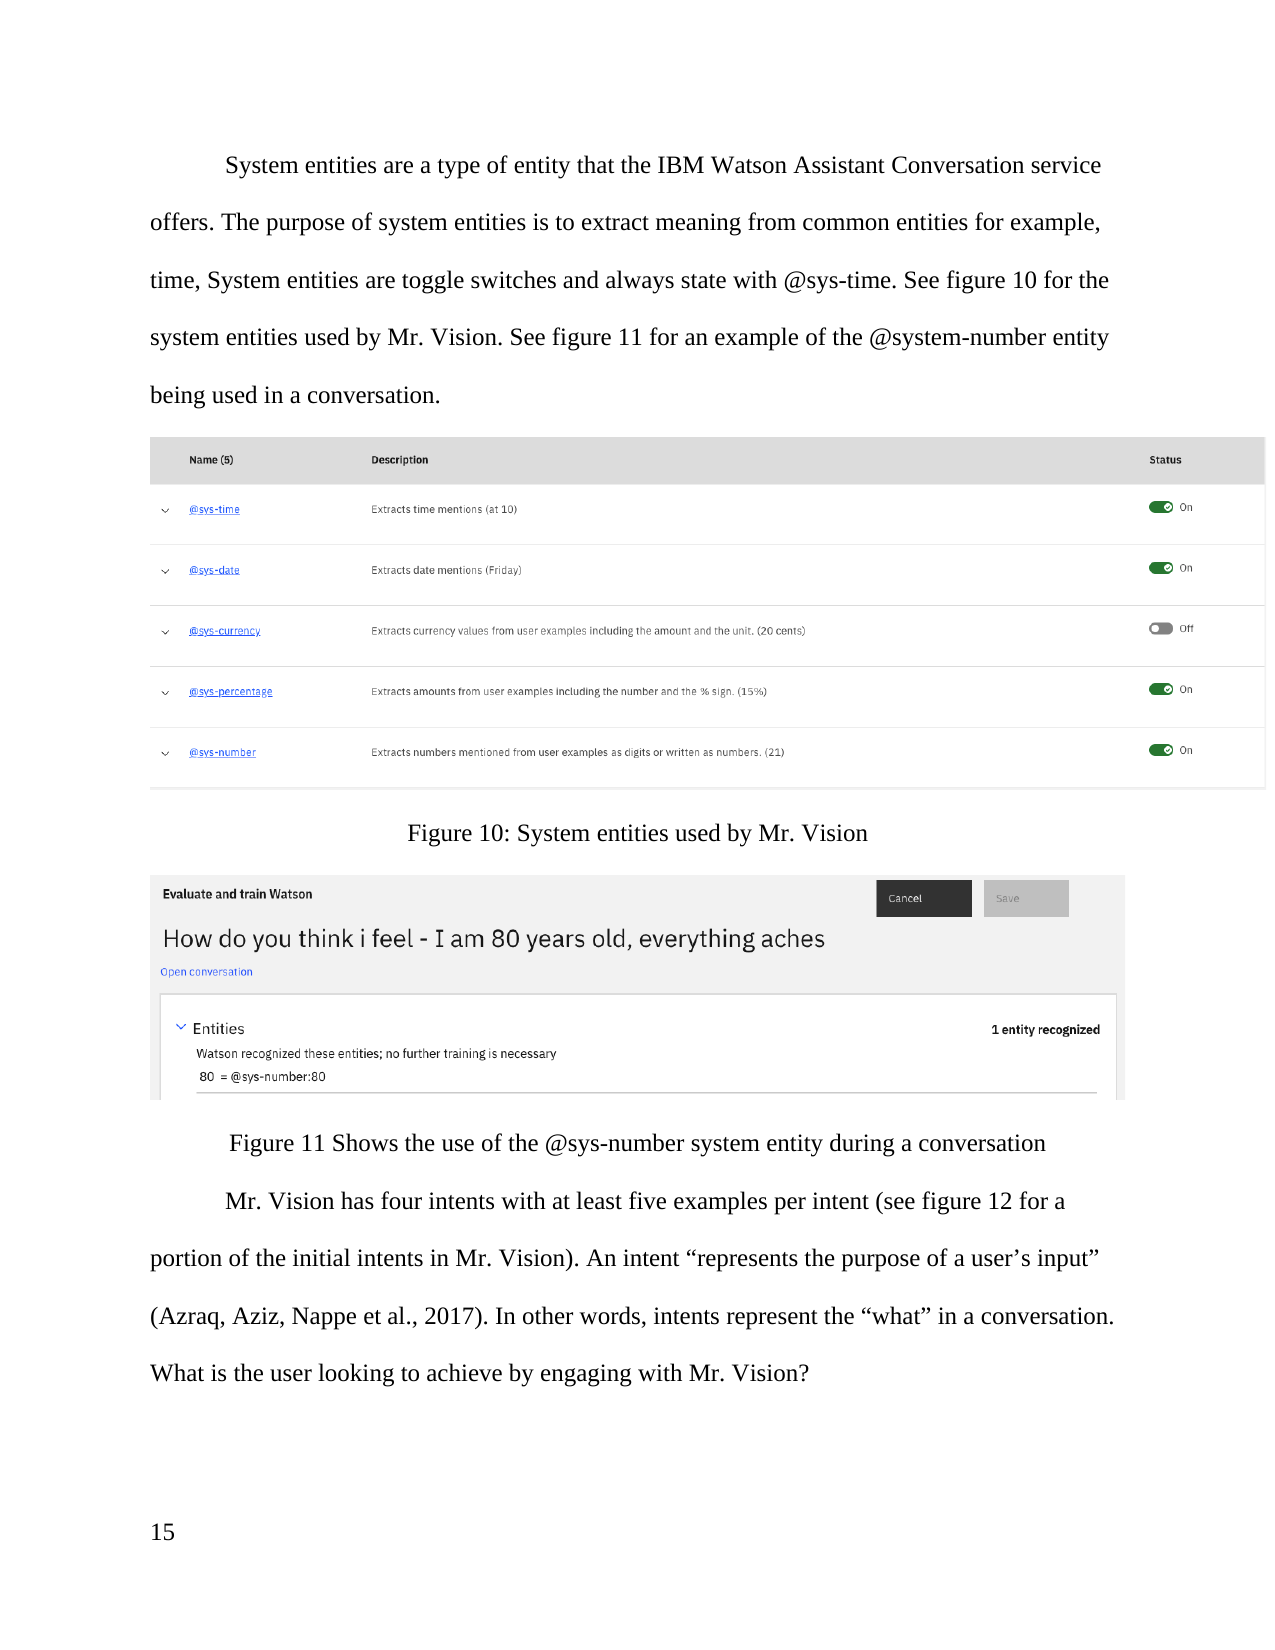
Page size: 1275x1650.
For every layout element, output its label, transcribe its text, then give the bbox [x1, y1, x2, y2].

text System entities are a type of entity that the IBM Watson Assistant Conversation service offers. The purpose of system entities is to extract meaning from common entities for example, time, System entities are toggle switches and always state with @sys-time. See figure 10 for the system entities used by Mr. Vision. See figure 11 for an example of the @system-number entity being used in a conversation. [150, 150, 1125, 409]
text Figure 10: System entities used by Mr. Vision [150, 818, 1125, 847]
text Mr. Vision has four intents with at least five examples per intent (see figure 12 for a portion of the initial intents in Mr. Vision). An intent “represents the purpose of a user’s input” (Azraq, Aziz, Nappe et al., 2017). In other words, intents represent the “what” in a conversation. What is the user looking to achieve by engaging with Mr. Vision? [150, 1186, 1125, 1387]
picture [150, 437, 1267, 790]
picture [150, 875, 1125, 1100]
text Figure 11 Shows the use of the @sys-number system entity during a conversation [150, 1128, 1125, 1157]
